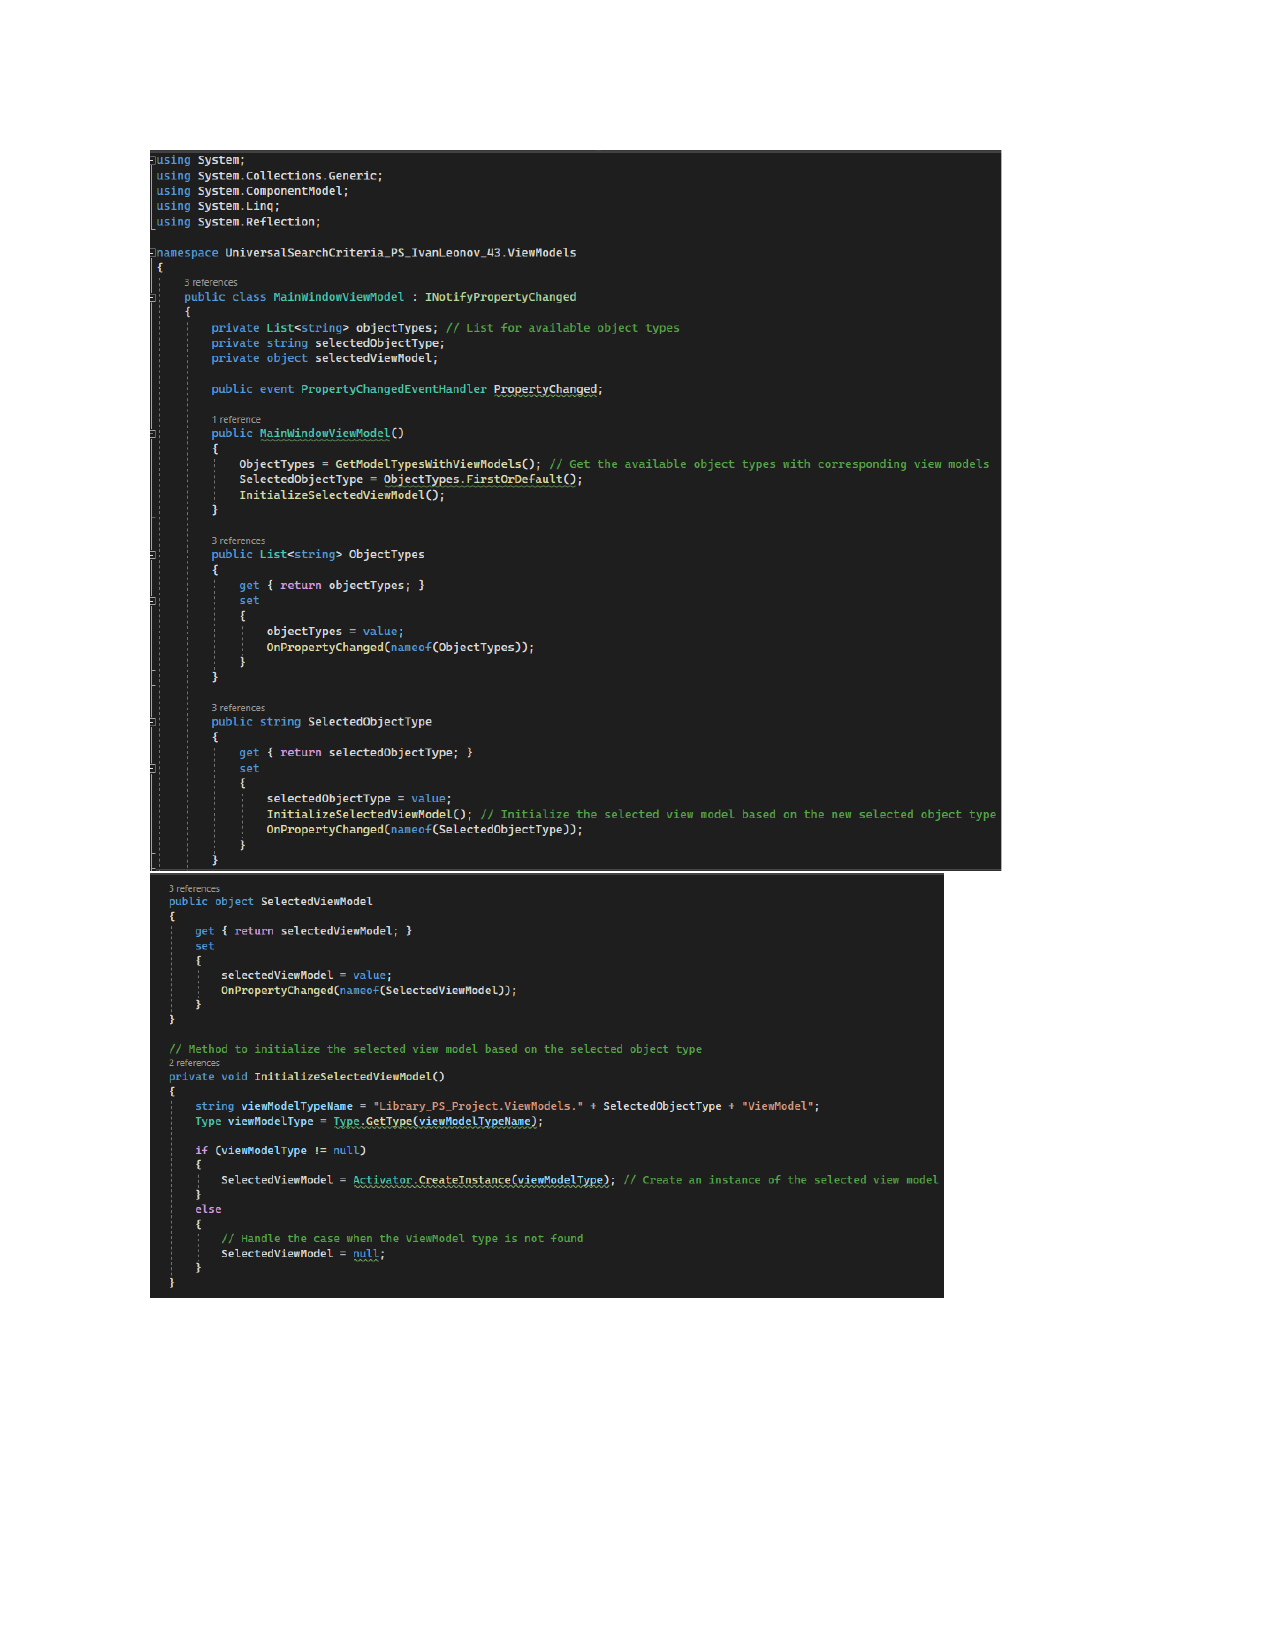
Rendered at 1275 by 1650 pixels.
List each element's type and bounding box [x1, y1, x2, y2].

picture [150, 150, 1002, 871]
picture [150, 873, 944, 1298]
